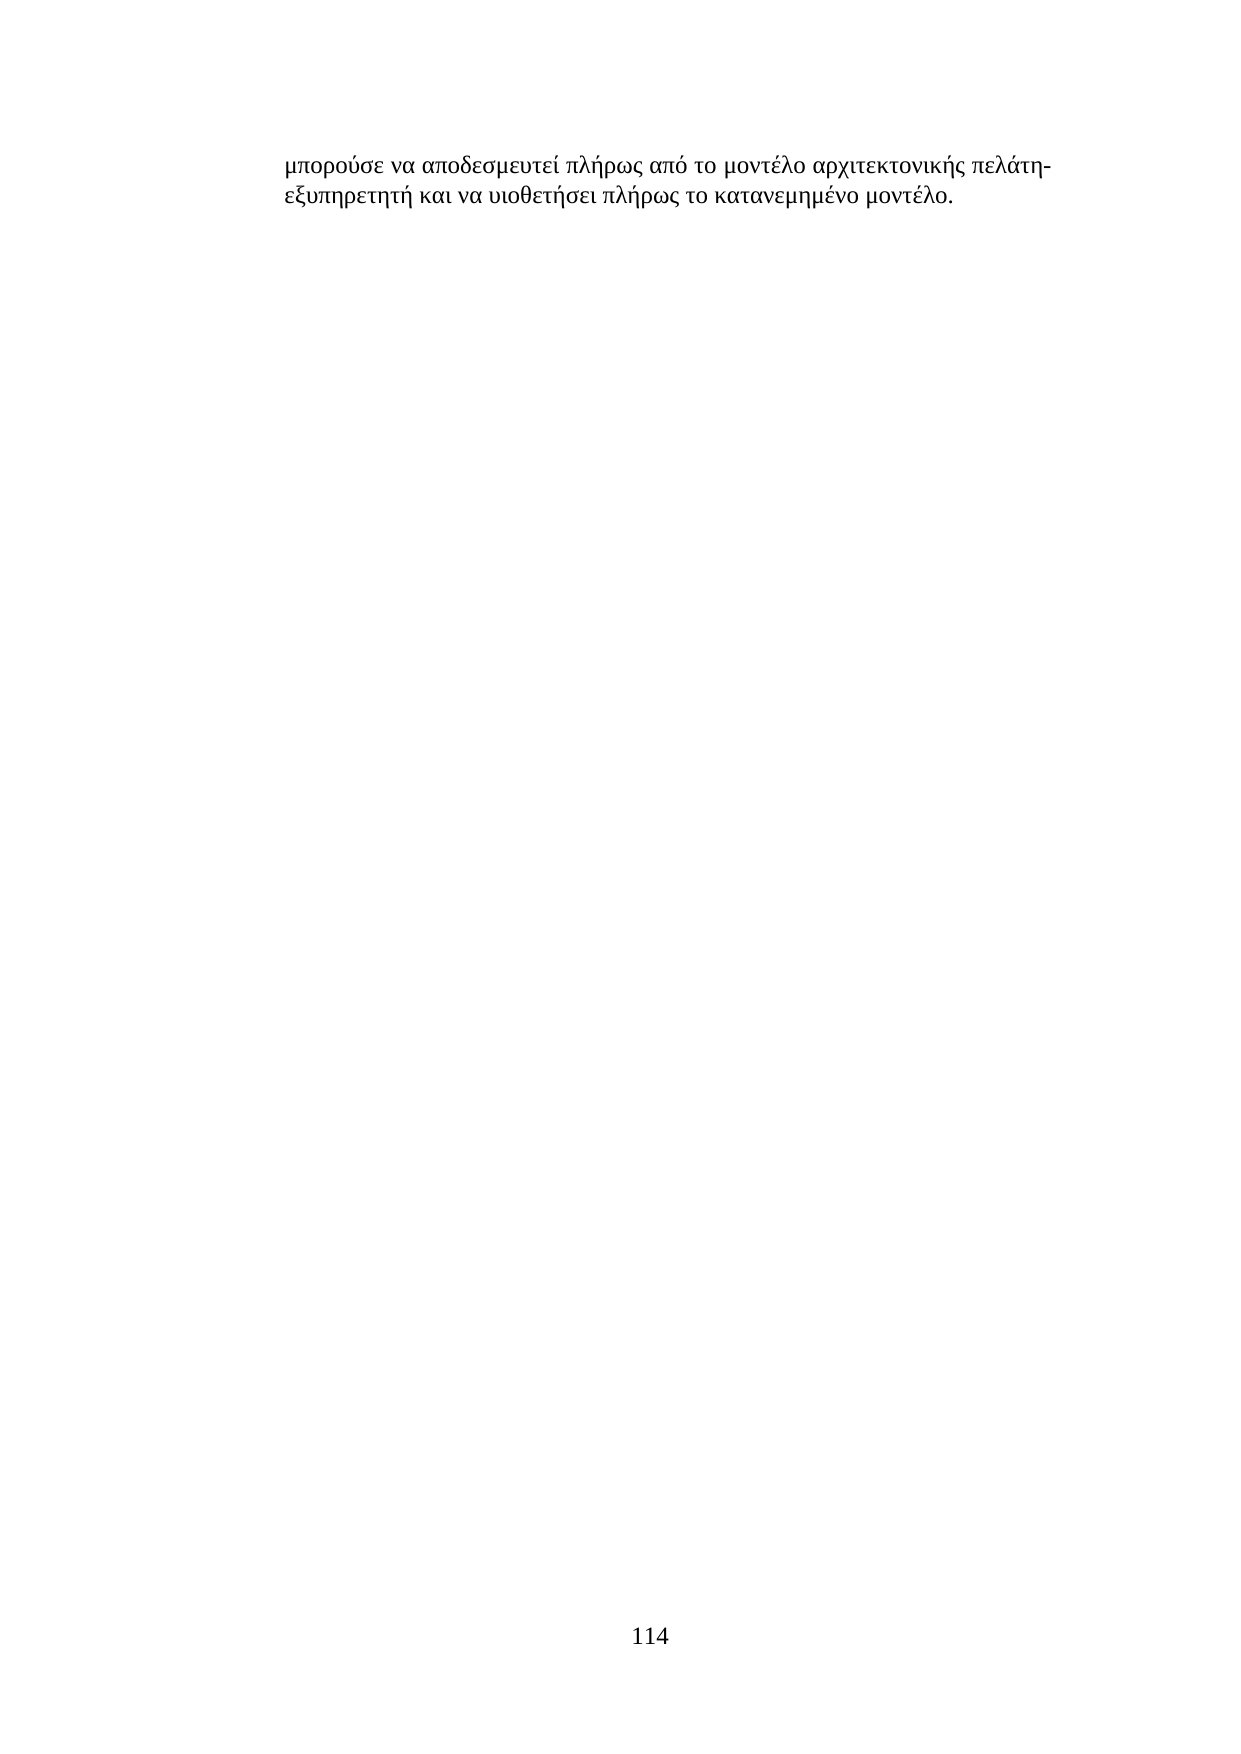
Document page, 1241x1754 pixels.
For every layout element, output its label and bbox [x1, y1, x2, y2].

list [247, 150, 1053, 209]
